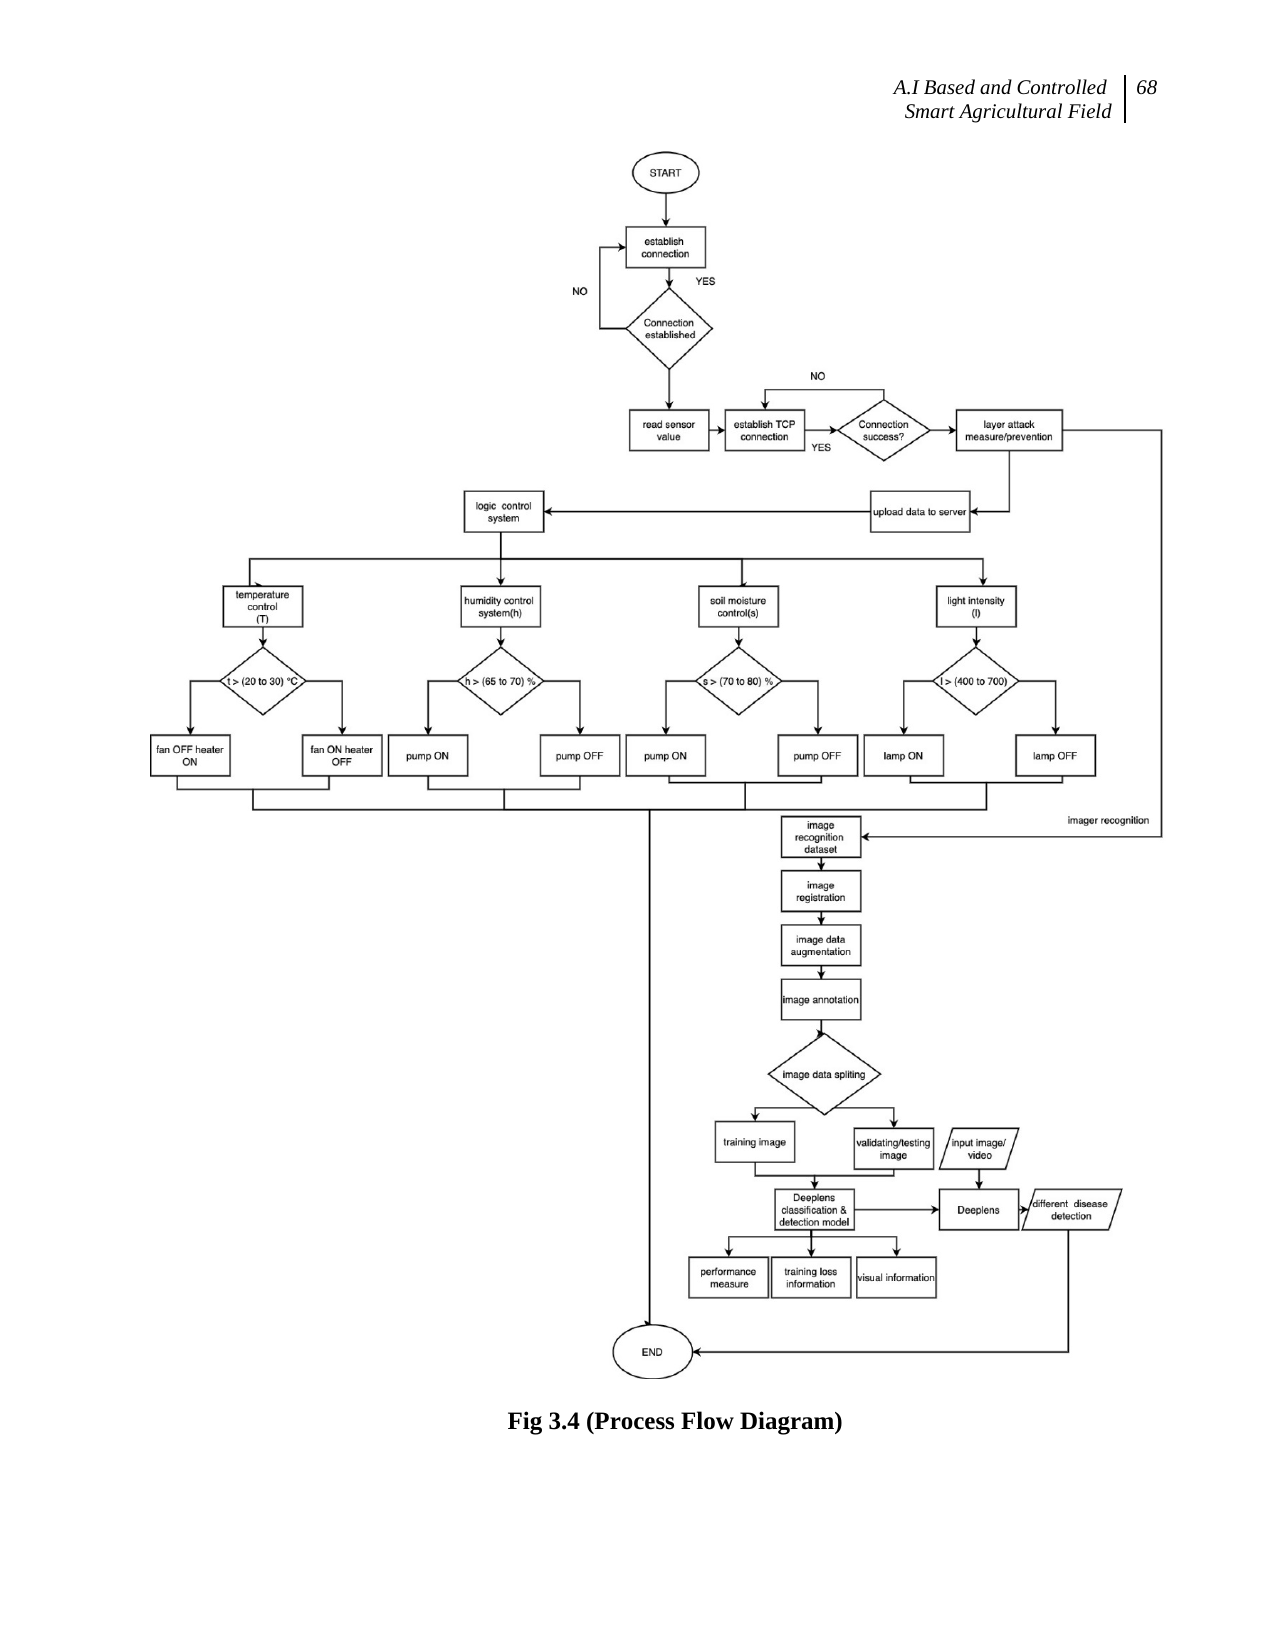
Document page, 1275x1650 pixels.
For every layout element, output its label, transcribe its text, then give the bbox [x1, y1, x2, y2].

text Fig 3.4 (Process Flow Diagram) [225, 1406, 1125, 1435]
picture [150, 151, 1168, 1379]
